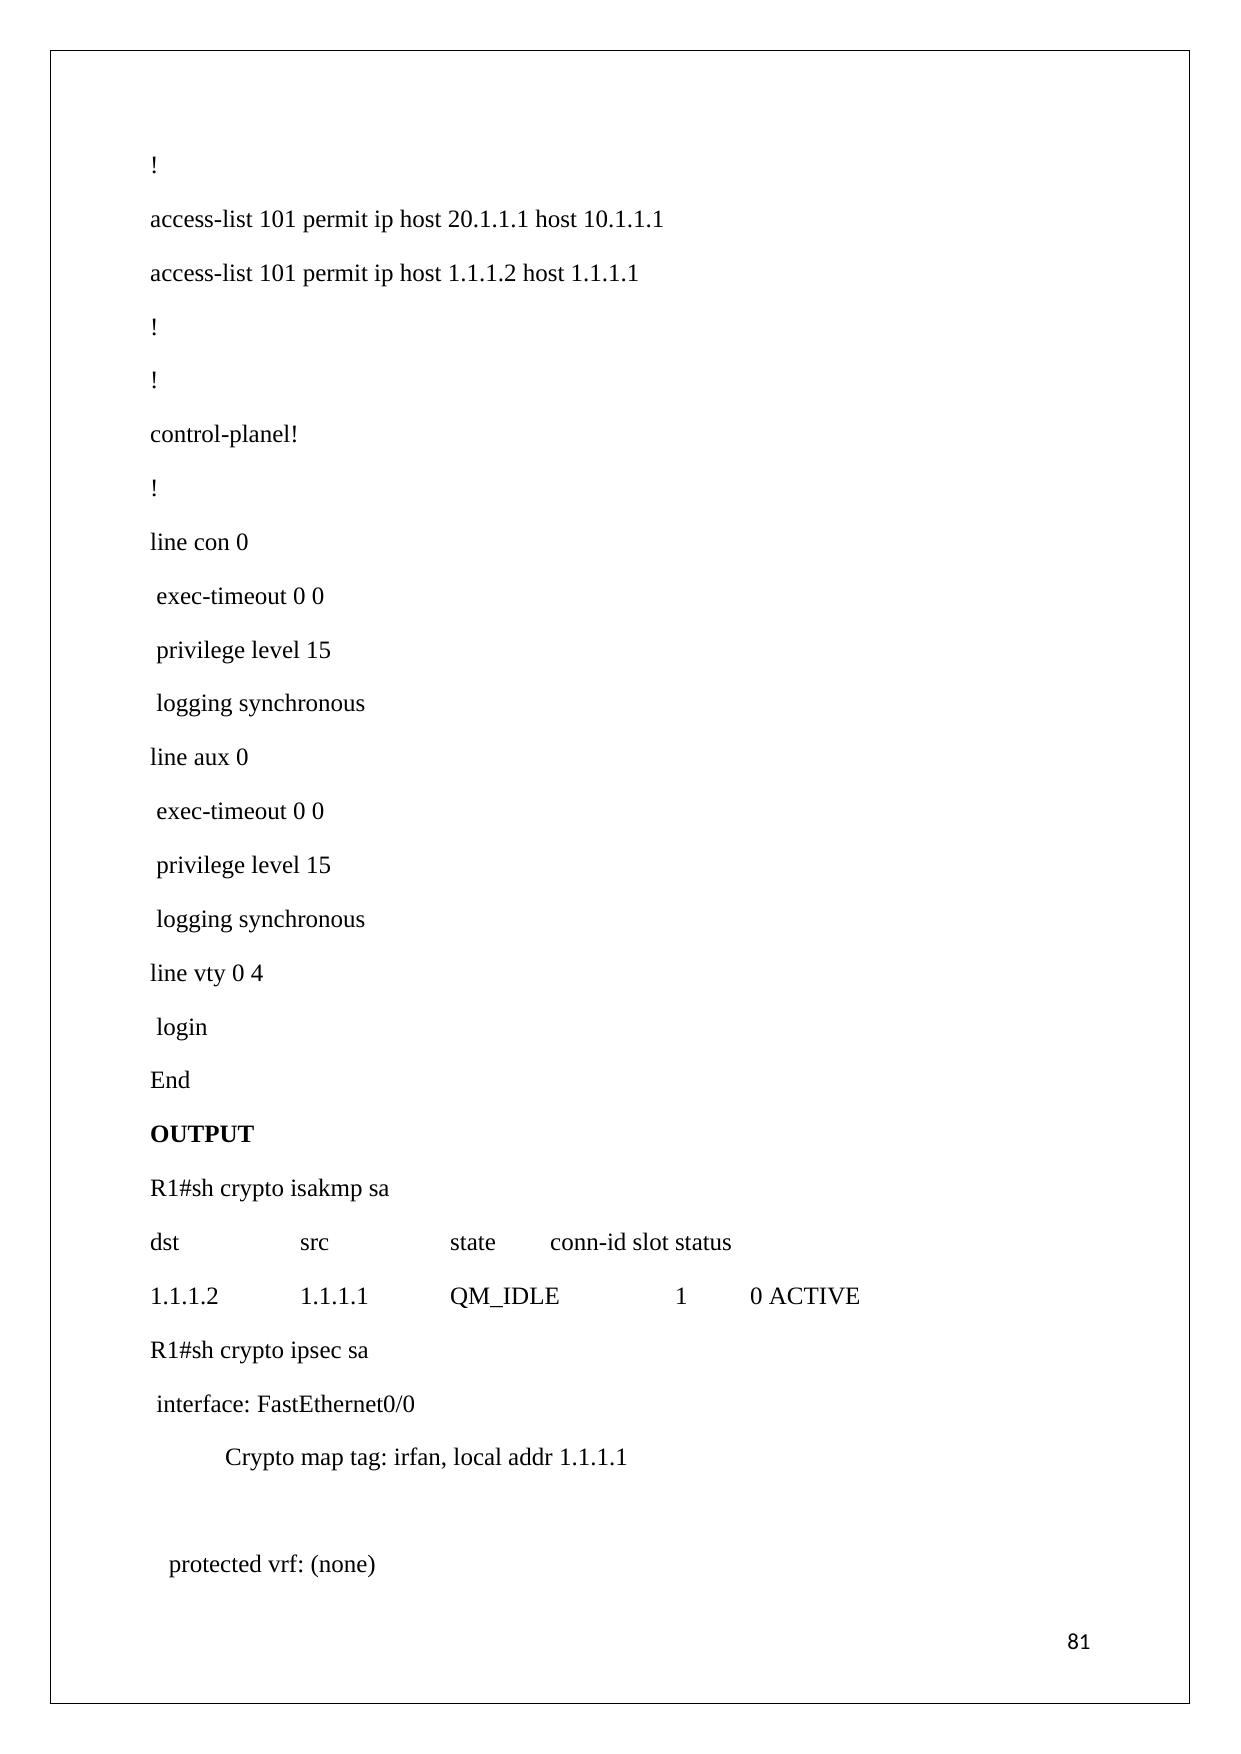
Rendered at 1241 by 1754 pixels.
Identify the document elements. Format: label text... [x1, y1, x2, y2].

text ! [150, 312, 1090, 340]
text R1#sh crypto isakmp sa [150, 1173, 1090, 1202]
text logging synchronous [150, 688, 1090, 717]
text End [150, 1066, 1090, 1094]
text ! [150, 150, 1090, 179]
text access-list 101 permit ip host 20.1.1.1 host 10.1.1.1 [150, 204, 1090, 233]
text privilege level 15 [150, 635, 1090, 663]
text exec-timeout 0 0 [150, 796, 1090, 825]
text Crypto map tag: irfan, local addr 1.1.1.1 [150, 1442, 1090, 1471]
text OUTPUT [150, 1119, 1090, 1148]
text 1.1.1.2 1.1.1.1 QM_IDLE 1 0 ACTIVE [150, 1281, 1090, 1310]
text exec-timeout 0 0 [150, 581, 1090, 609]
text line aux 0 [150, 742, 1090, 771]
text line vty 0 4 [150, 958, 1090, 987]
text R1#sh crypto ipsec sa [150, 1335, 1090, 1363]
text dst src state conn-id slot status [150, 1227, 1090, 1256]
text ! [150, 365, 1090, 394]
text privilege level 15 [150, 850, 1090, 879]
text ! [150, 473, 1090, 502]
text control-planel! [150, 419, 1090, 448]
text interface: FastEthernet0/0 [150, 1389, 1090, 1417]
text access-list 101 permit ip host 1.1.1.2 host 1.1.1.1 [150, 258, 1090, 286]
text logging synchronous [150, 904, 1090, 933]
text line con 0 [150, 527, 1090, 556]
text login [150, 1012, 1090, 1040]
text protected vrf: (none) [150, 1549, 1090, 1578]
